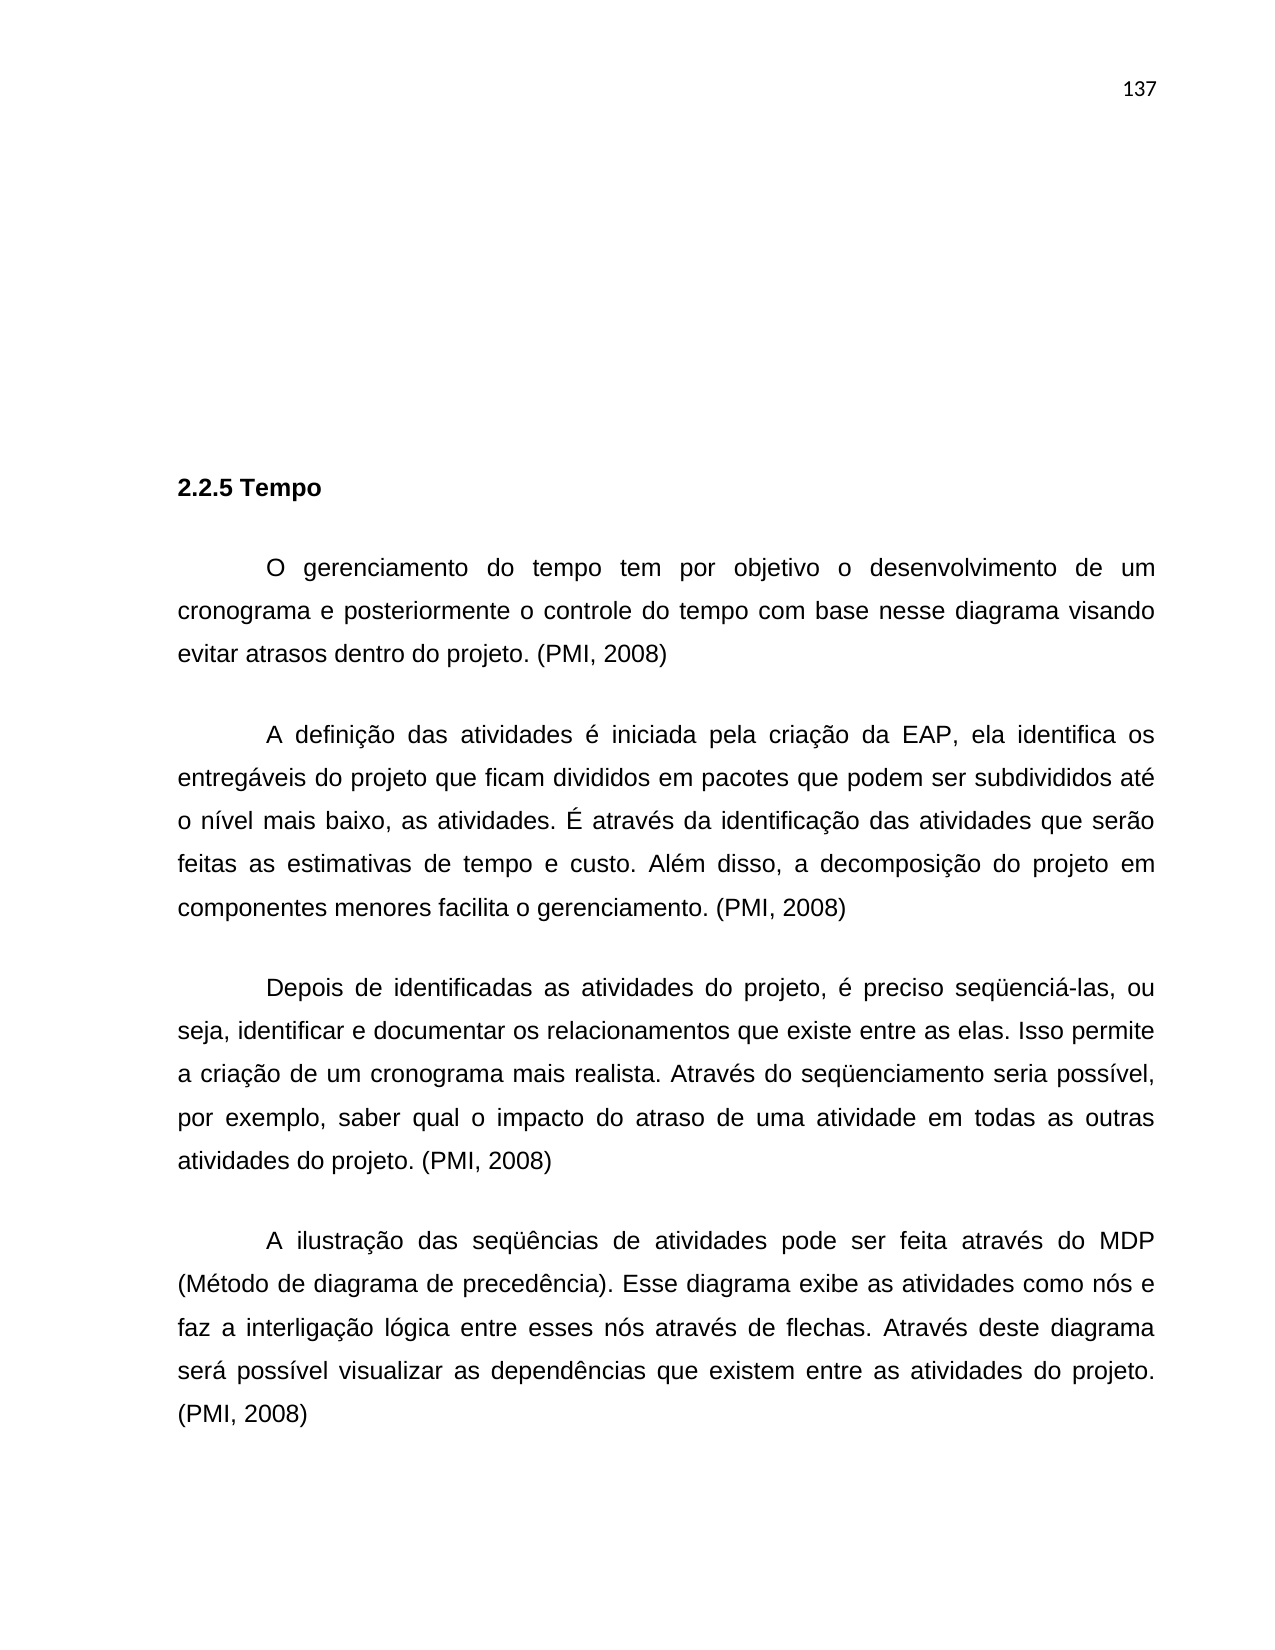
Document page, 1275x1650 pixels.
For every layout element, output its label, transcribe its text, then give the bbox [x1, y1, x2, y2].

text 2.2.5 Tempo [177, 472, 1157, 501]
text A ilustração das seqüências de atividades pode ser feita através do MDP (Método de diagrama de precedência). Esse diagrama exibe as atividades como nós e faz a interligação lógica entre esses nós através de flechas. Através deste diagrama será possível visualizar as dependências que existem entre as atividades do projeto. (PMI, 2008) [177, 1226, 1157, 1427]
text A definição das atividades é iniciada pela criação da EAP, ela identifica os entregáveis do projeto que ficam divididos em pacotes que podem ser subdivididos até o nível mais baixo, as atividades. É através da identificação das atividades que serão feitas as estimativas de tempo e custo. Além disso, a decomposição do projeto em componentes menores facilita o gerenciamento. (PMI, 2008) [177, 720, 1157, 921]
text Depois de identificadas as atividades do projeto, é preciso seqüenciá-las, ou seja, identificar e documentar os relacionamentos que existe entre as elas. Isso permite a criação de um cronograma mais realista. Através do seqüenciamento seria possível, por exemplo, saber qual o impacto do atraso de uma atividade em todas as outras atividades do projeto. (PMI, 2008) [177, 973, 1157, 1174]
text O gerenciamento do tempo tem por objetivo o desenvolvimento de um cronograma e posteriormente o controle do tempo com base nesse diagrama visando evitar atrasos dentro do projeto. (PMI, 2008) [177, 553, 1157, 668]
